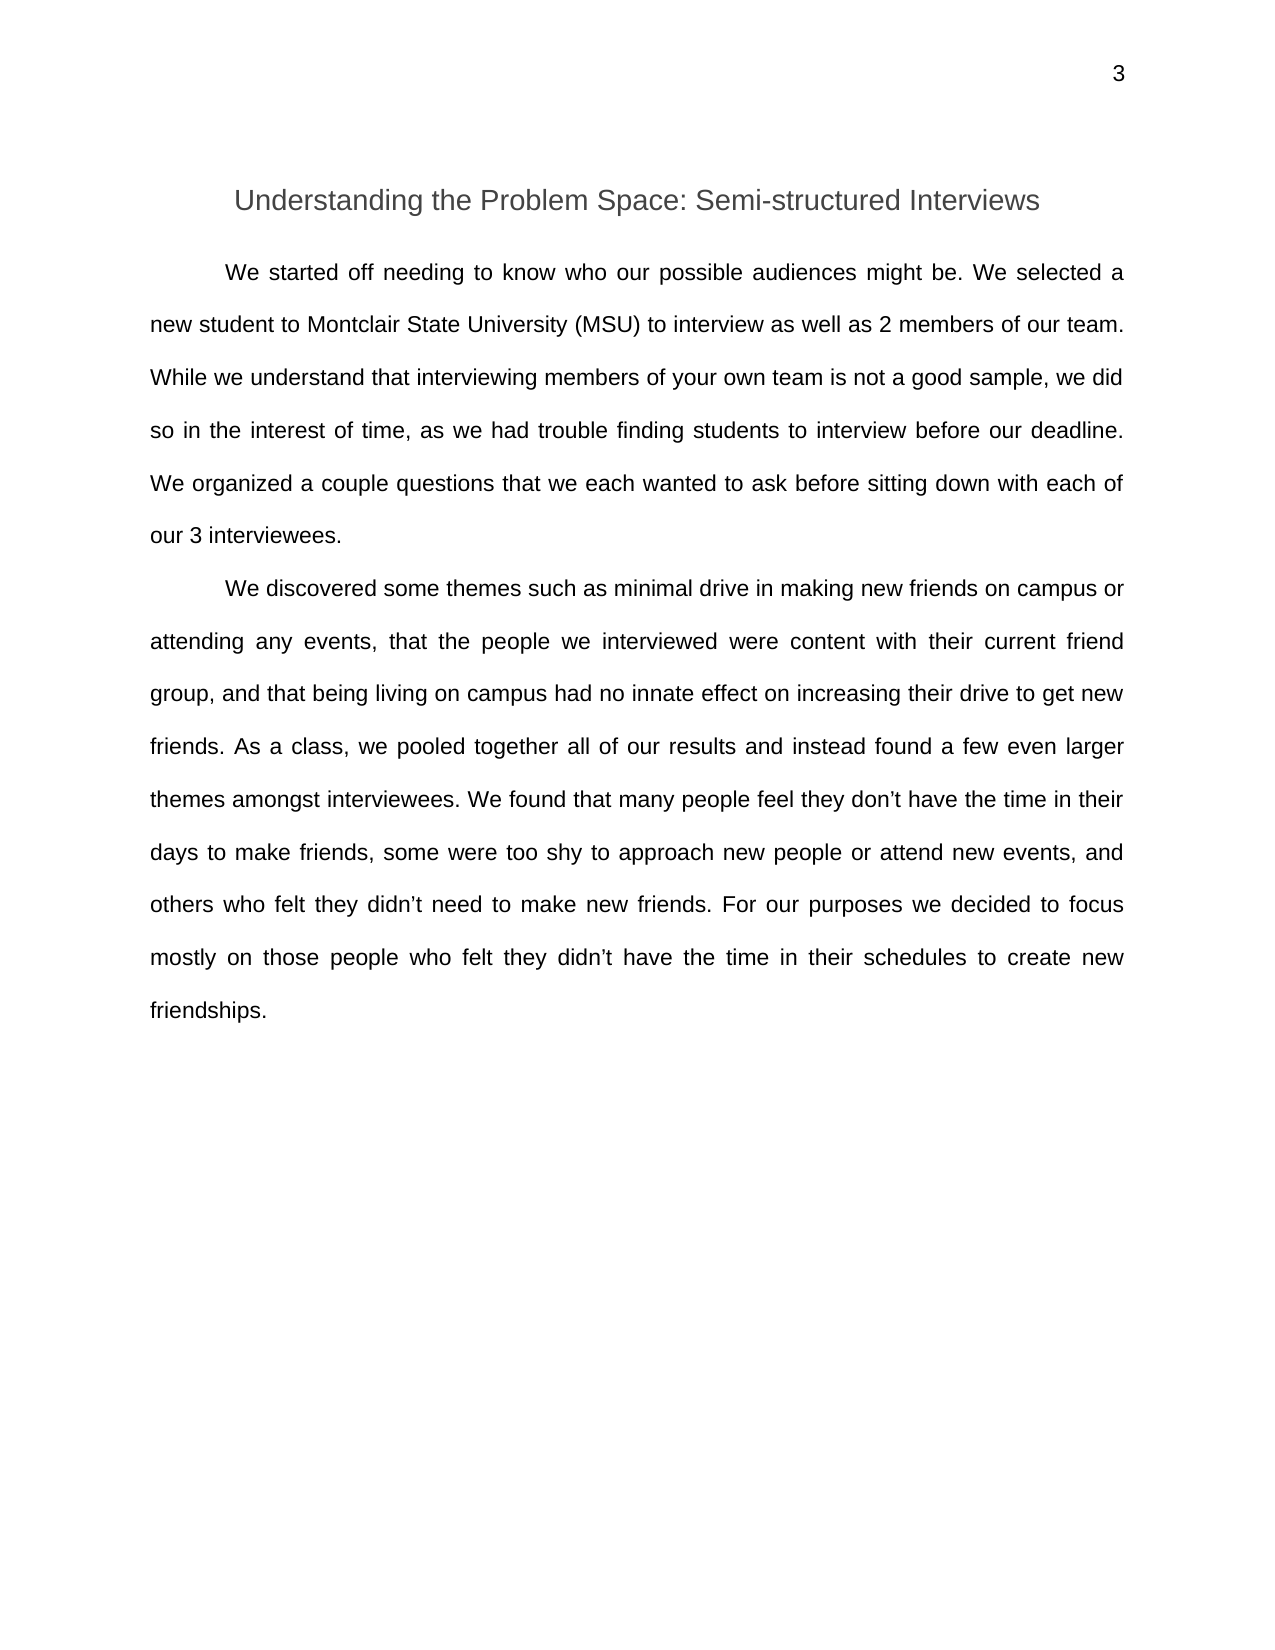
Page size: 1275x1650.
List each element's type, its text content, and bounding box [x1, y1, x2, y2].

text We started off needing to know who our possible audiences might be. We selected a new student to Montclair State University (MSU) to interview as well as 2 members of our team. While we understand that interviewing members of your own team is not a good sample, we did so in the interest of time, as we had trouble finding students to interview before our deadline. We organized a couple questions that we each wanted to ask before sitting down with each of our 3 interviewees. [150, 259, 1125, 549]
subtitle Understanding the Problem Space: Semi-structured Interviews [150, 183, 1125, 217]
text We discovered some themes such as minimal drive in making new friends on campus or attending any events, that the people we interviewed were content with their current friend group, and that being living on campus had no innate effect on increasing their drive to get new friends. As a class, we pooled together all of our results and instead found a few even larger themes amongst interviewees. We found that many people feel they don’t have the time in their days to make friends, some were too shy to approach new people or attend new events, and others who felt they didn’t need to make new friends. For our purposes we decided to focus mostly on those people who felt they didn’t have the time in their schedules to create new friendships. [150, 575, 1125, 1023]
